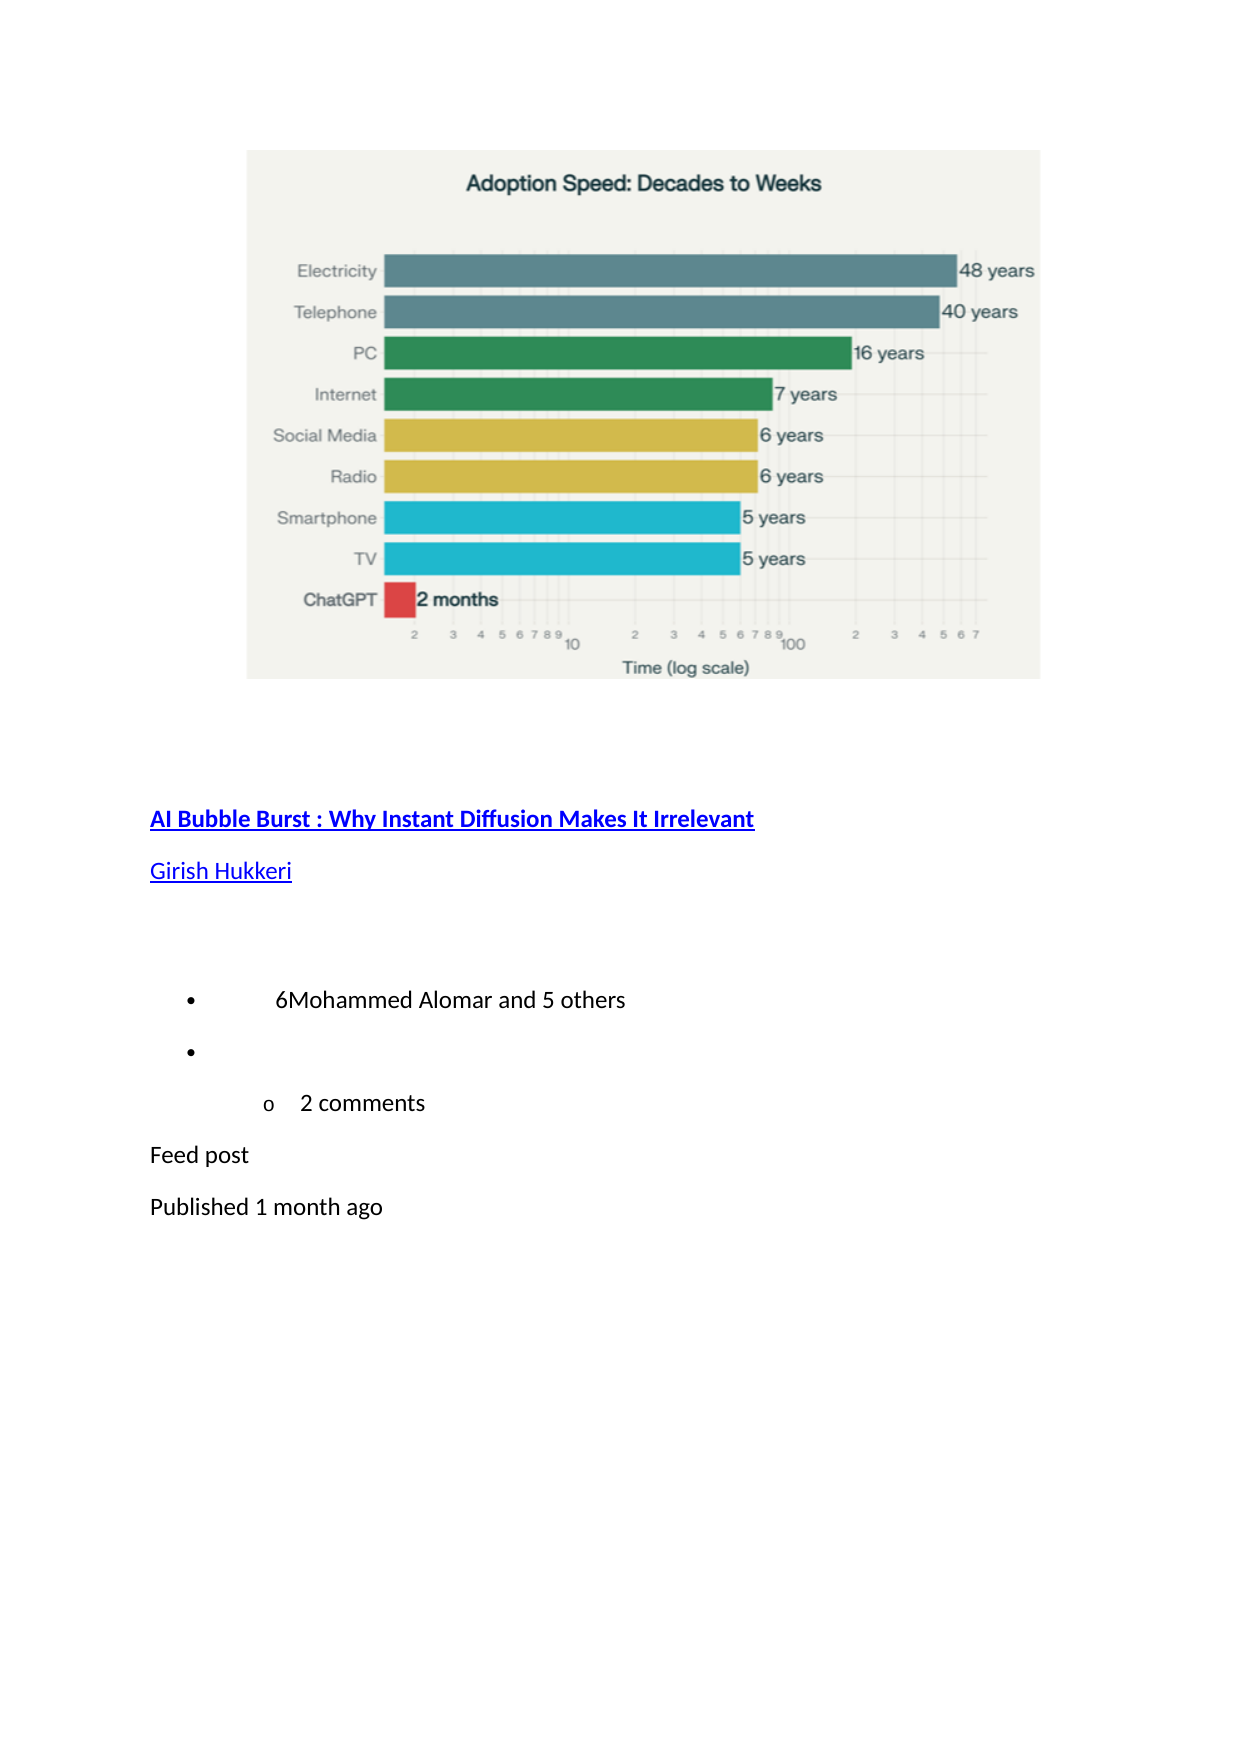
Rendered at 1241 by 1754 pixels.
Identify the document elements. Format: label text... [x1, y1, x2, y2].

list 6Mohammed Alomar and 5 others [187, 958, 1090, 1015]
picture [150, 150, 1091, 679]
text AI Bubble Burst : Why Instant Diffusion Makes It Irrelevant [150, 803, 1090, 834]
list 2 comments [262, 1087, 1090, 1118]
text Girish Hukkeri [150, 855, 1090, 886]
text Published 1 month ago [150, 1191, 1090, 1221]
text Feed post [150, 1139, 1090, 1170]
